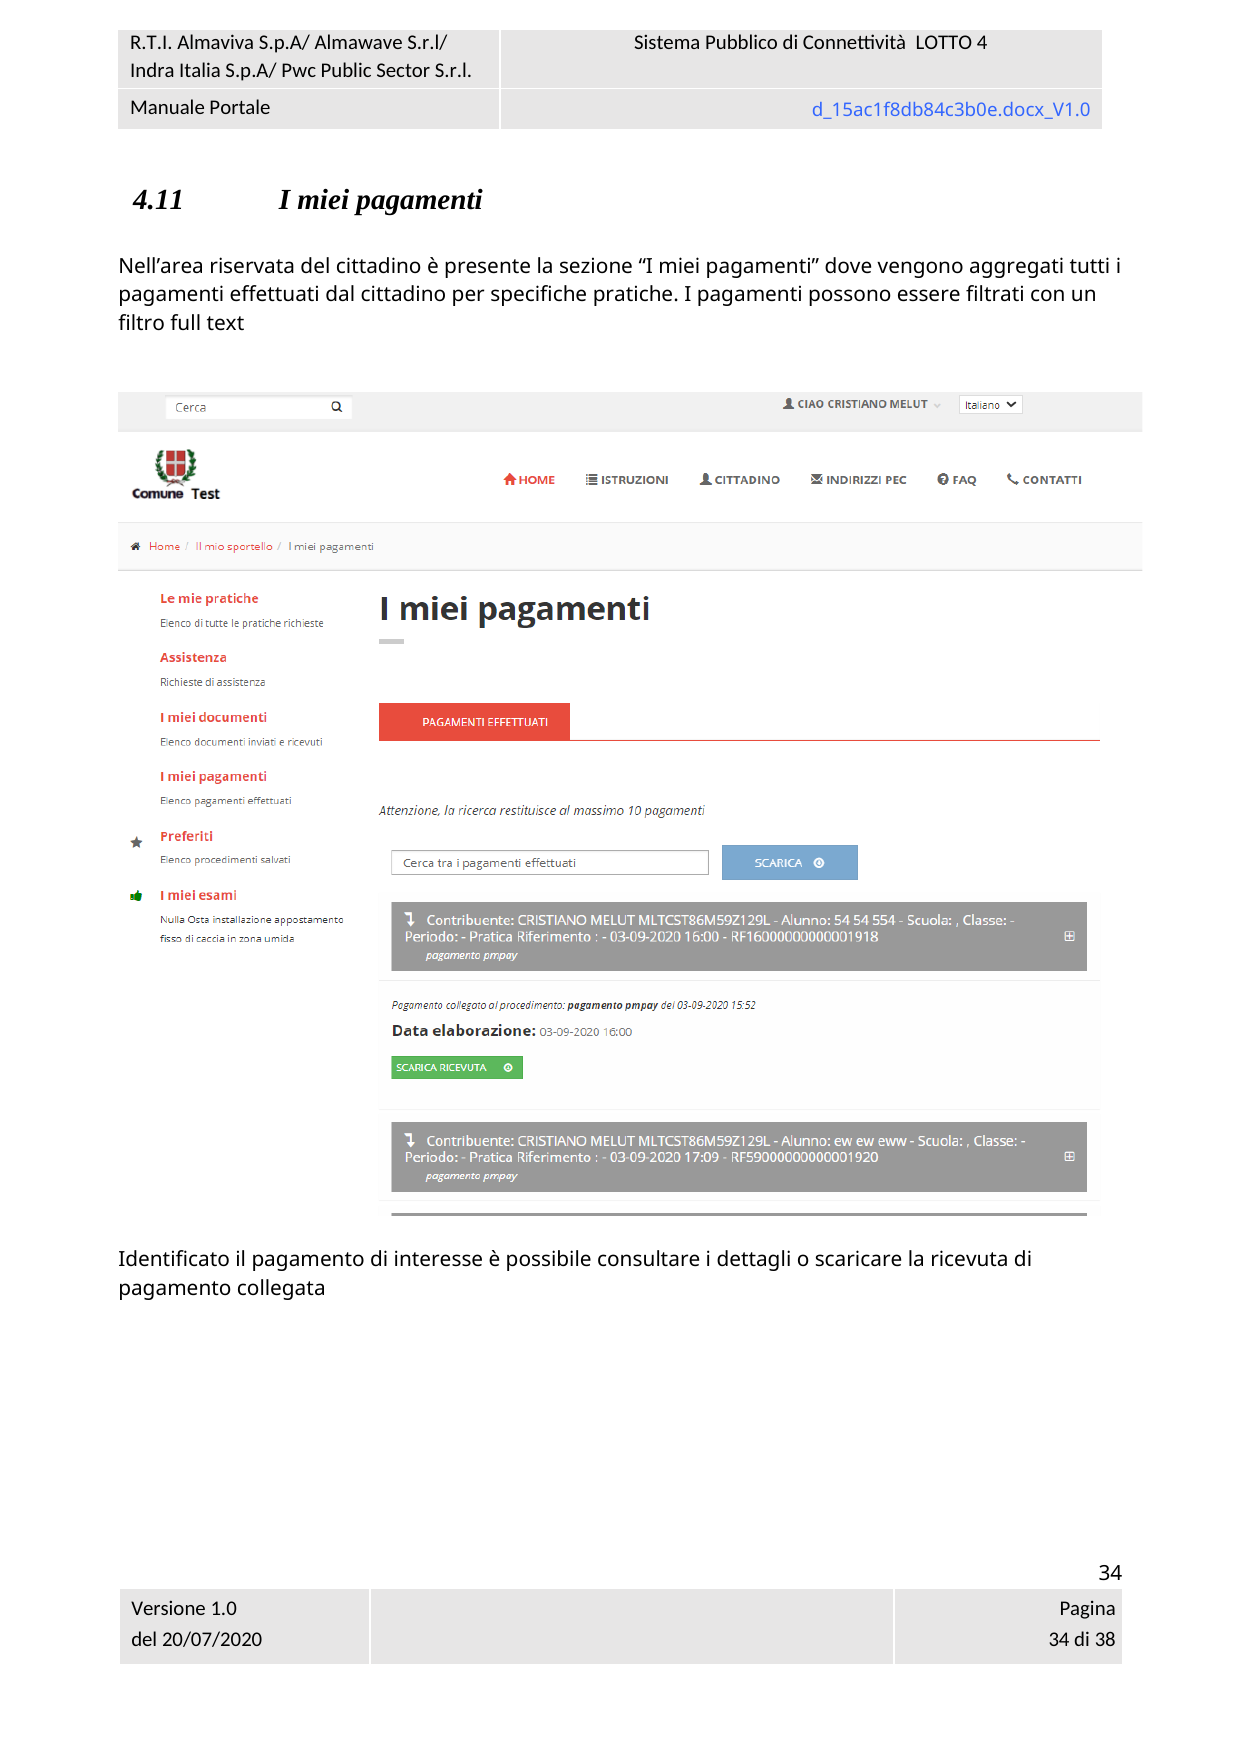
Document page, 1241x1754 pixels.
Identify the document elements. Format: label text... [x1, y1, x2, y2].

text Nell’area riservata del cittadino è presente la sezione “I miei pagamenti” dove vengono aggregati tutti i pagamenti effettuati dal cittadino per specifiche pratiche. I pagamenti possono essere filtrati con un filtro full text [118, 251, 1122, 336]
subtitle I miei pagamenti [133, 182, 1122, 216]
picture [118, 392, 1143, 1216]
text Identificato il pagamento di interesse è possibile consultare i dettagli o scaricare la ricevuta di pagamento collegata [118, 1244, 1122, 1301]
